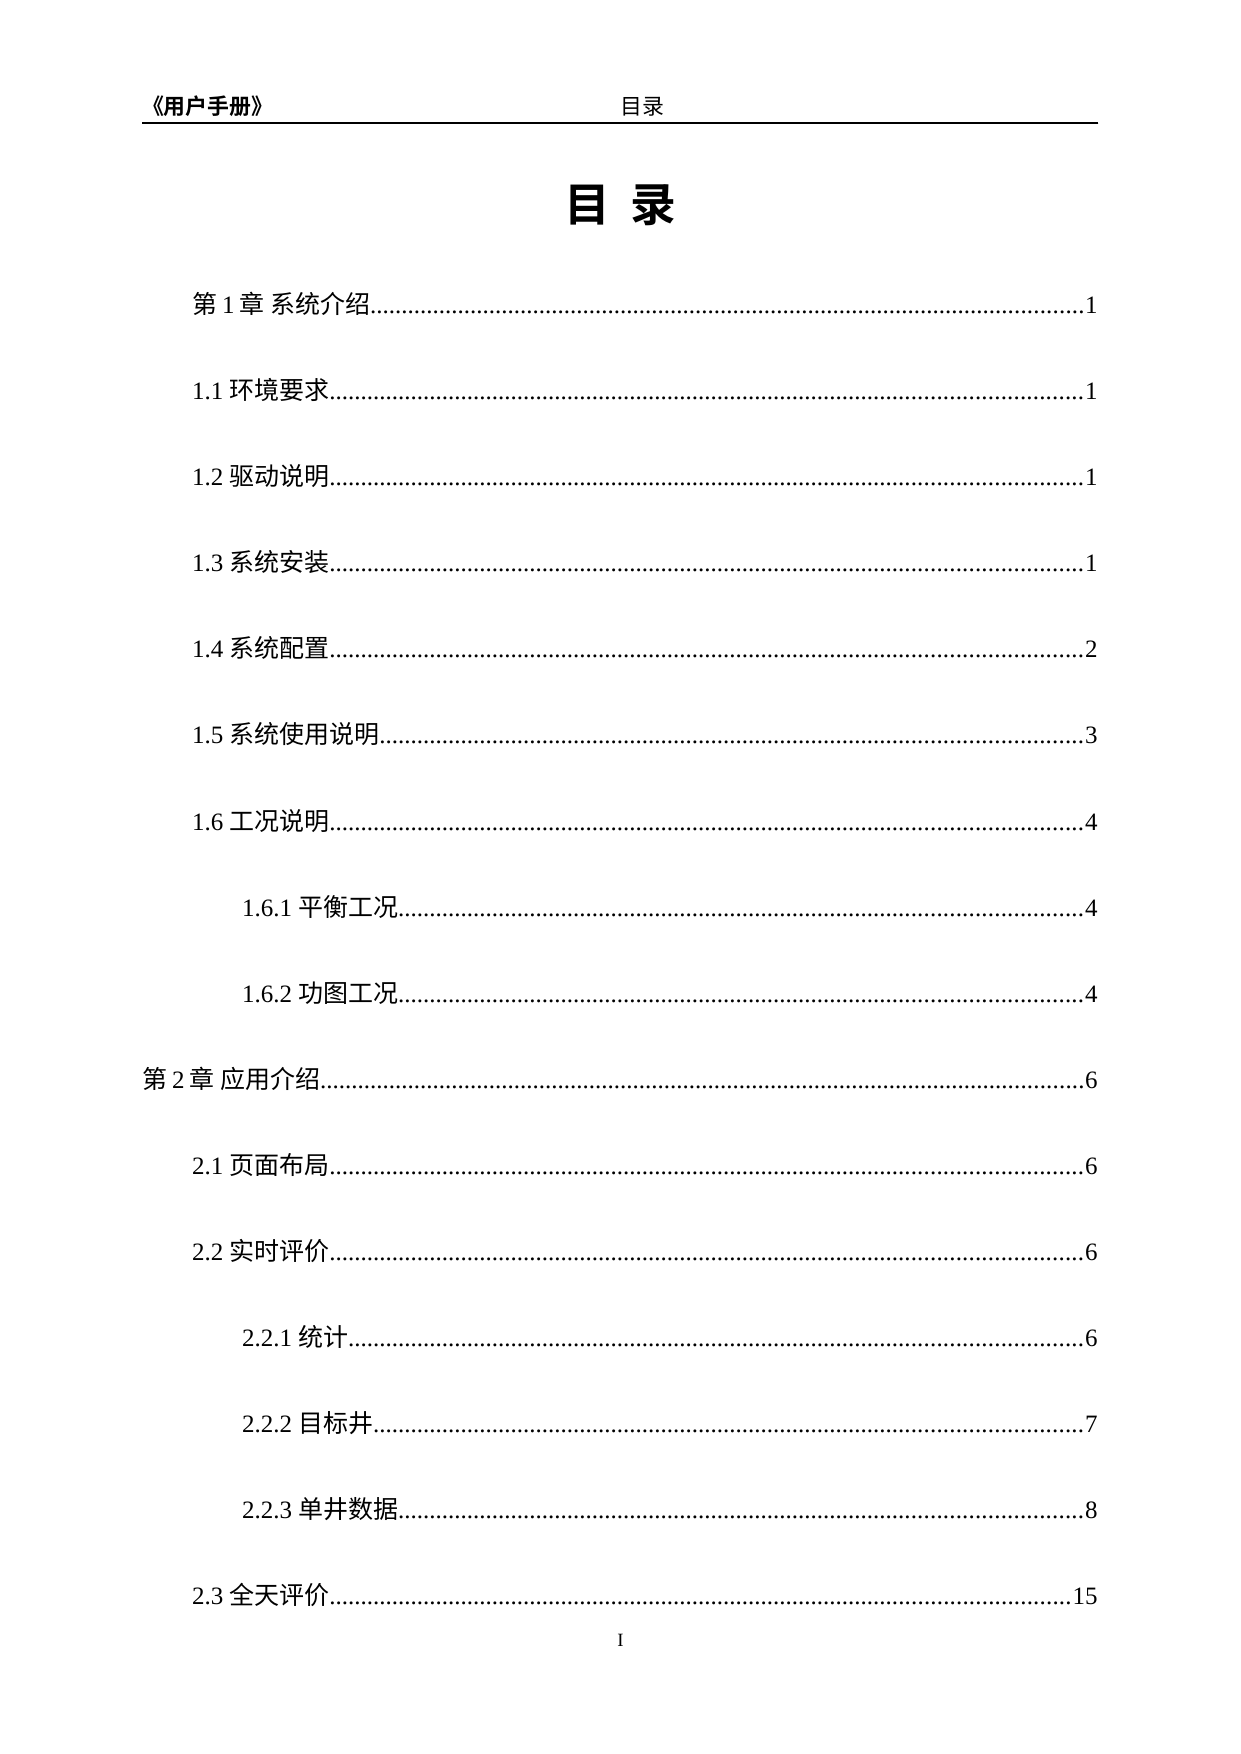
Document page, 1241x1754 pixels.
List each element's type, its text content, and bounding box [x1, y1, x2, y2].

text 1.6.2 功图工况 4 [242, 957, 1098, 1025]
text 1.4 系统配置 2 [192, 613, 1098, 681]
text 2.2.3 单井数据 8 [242, 1473, 1098, 1541]
text 2.2.1 统计 6 [242, 1301, 1098, 1369]
text 1.6.1 平衡工况 4 [242, 871, 1098, 939]
text 第1章 系统介绍 1 [142, 269, 1098, 337]
text 目 录 [142, 168, 1098, 236]
text 1.5 系统使用说明 3 [192, 699, 1098, 767]
text 2.2 实时评价 6 [192, 1215, 1098, 1283]
text 第2章 应用介绍 6 [142, 1043, 1098, 1111]
text 2.1 页面布局 6 [192, 1129, 1098, 1197]
text 1.3 系统安装 1 [192, 527, 1098, 595]
text 2.3 全天评价 15 [192, 1559, 1098, 1627]
text 1.6 工况说明 4 [192, 785, 1098, 853]
text 1.2 驱动说明 1 [192, 441, 1098, 509]
text 1.1 环境要求 1 [192, 355, 1098, 423]
text 2.2.2 目标井 7 [242, 1387, 1098, 1455]
